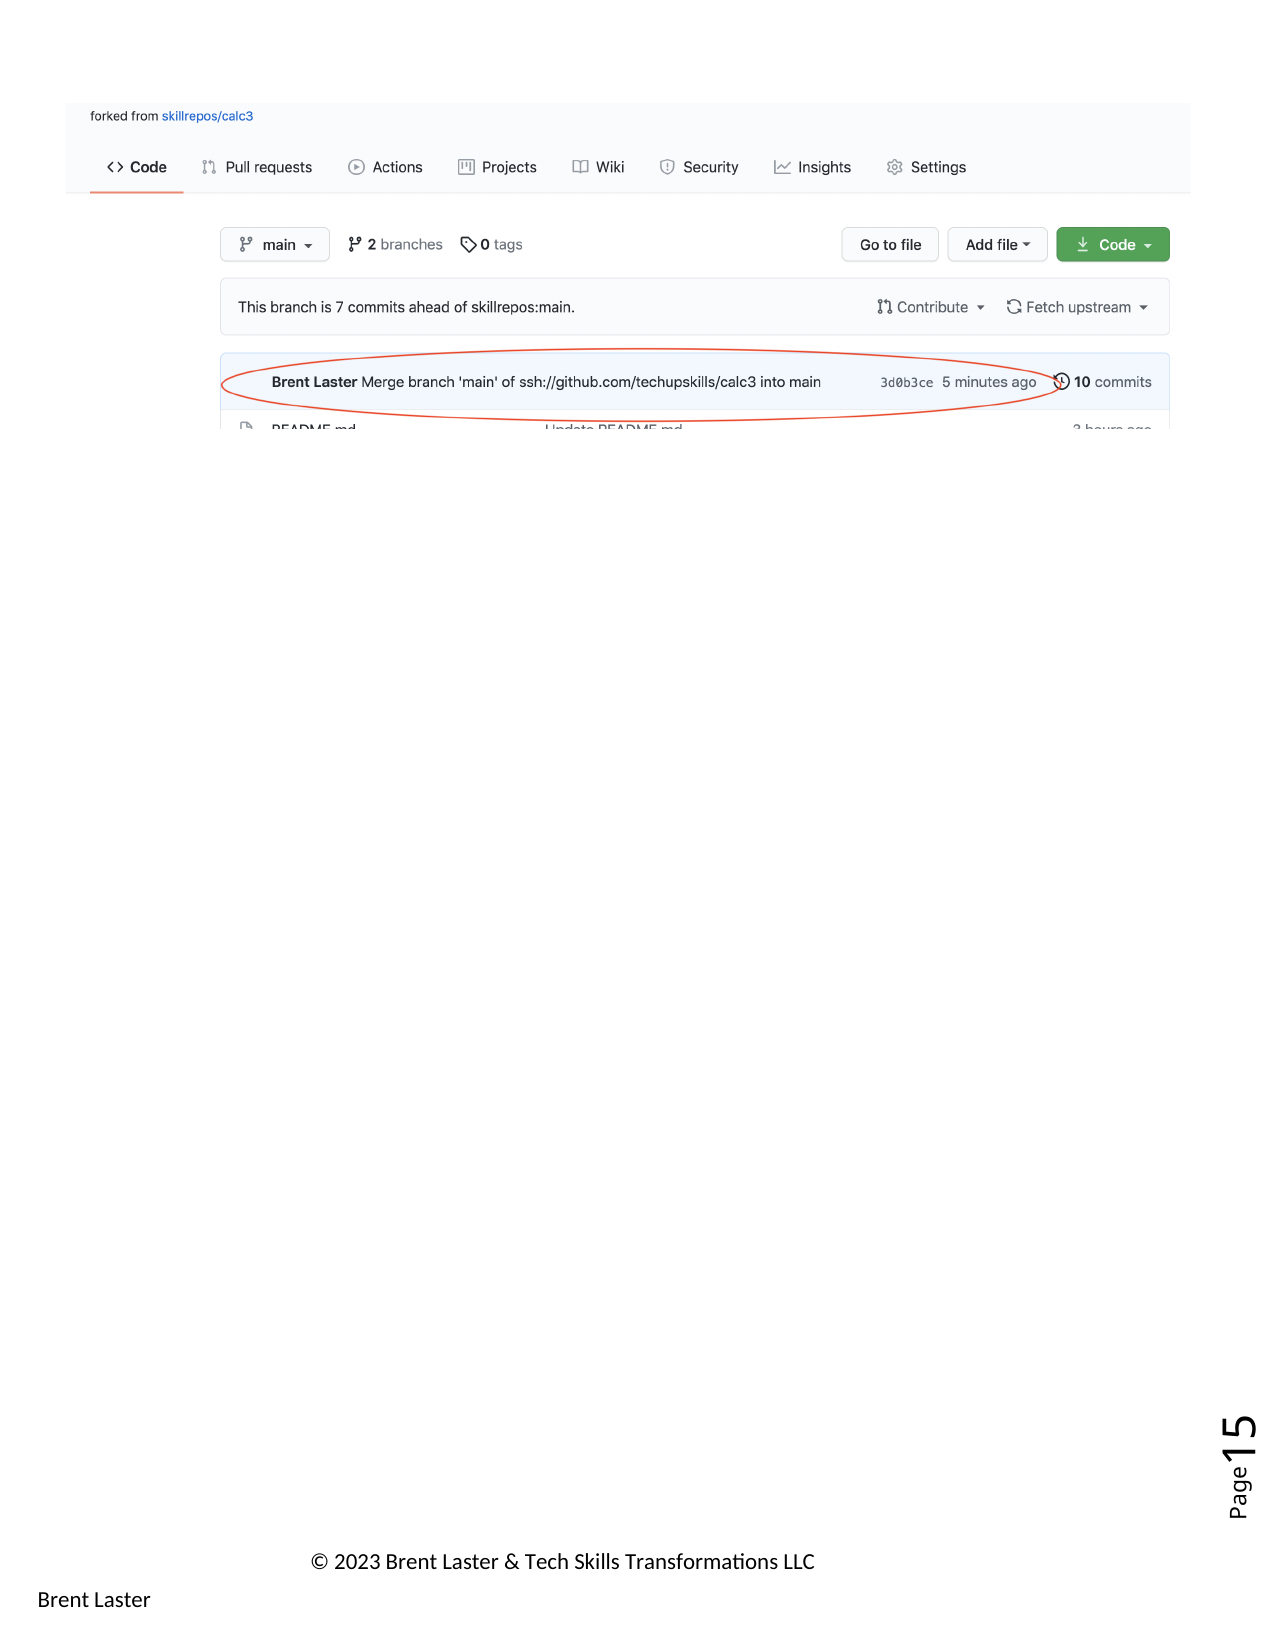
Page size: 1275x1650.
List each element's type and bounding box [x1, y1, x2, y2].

picture [65, 103, 1191, 429]
